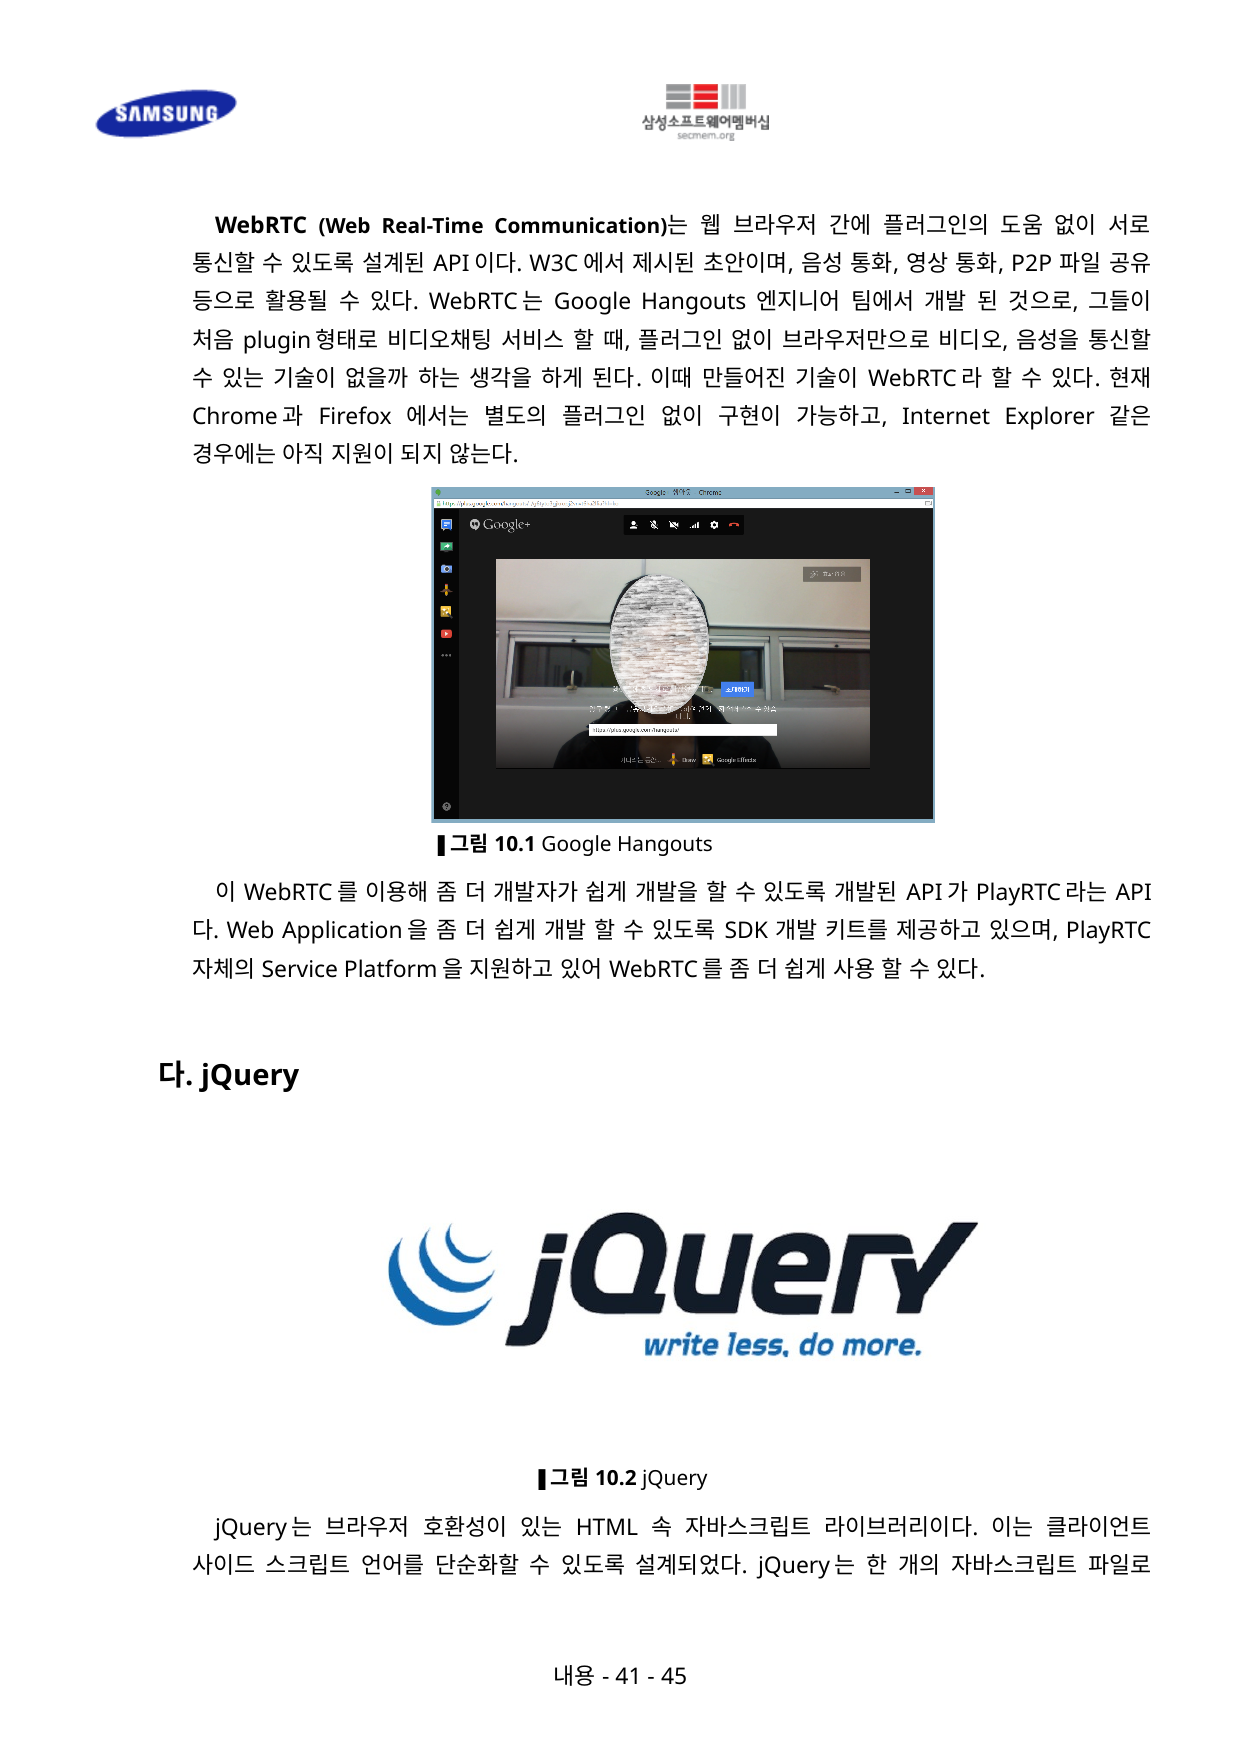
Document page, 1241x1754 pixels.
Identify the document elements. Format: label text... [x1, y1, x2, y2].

picture [431, 487, 935, 823]
subtitle jQuery [201, 1051, 1152, 1094]
picture [339, 1112, 1027, 1457]
subtitle 이 WebRTC를 이용해 좀 더 개발자가 쉽게 개발을 할 수 있도록 개발된 API가 PlayRTC라는 API다. Web Application을 좀 더 쉽게 개발 할 수 있도록 SDK 개발 키트를 제공하고 있으며, PlayRTC 자체의 Service Platform을 지원하고 있어 WebRTC를 좀 더 쉽게 사용 할 수 있다. [192, 874, 1152, 984]
subtitle WebRTC (Web Real-Time Communication)는 웹 브라우저 간에 플러그인의 도움 없이 서로 통신할 수 있도록 설계된 API이다. W3C에서 제시된 초안이며, 음성 통화, 영상 통화, P2P 파일 공유 등으로 활용될 수 있다. WebRTC는 Google Hangouts 엔지니어 팀에서 개발 된 것으로, 그들이 처음 plugin형태로 비디오채팅 서비스 할 때, 플러그인 없이 브라우저만으로 비디오, 음성을 통신할 수 있는 기술이 없을까 하는 생각을 하게 된다. 이때 만들어진 기술이 WebRTC라 할 수 있다. 현재 Chrome과 Firefox 에서는 별도의 플러그인 없이 구현이 가능하고, Internet Explorer 같은 경우에는 아직 지원이 되지 않는다. [192, 207, 1152, 469]
picture [88, 82, 244, 141]
picture [642, 84, 769, 141]
